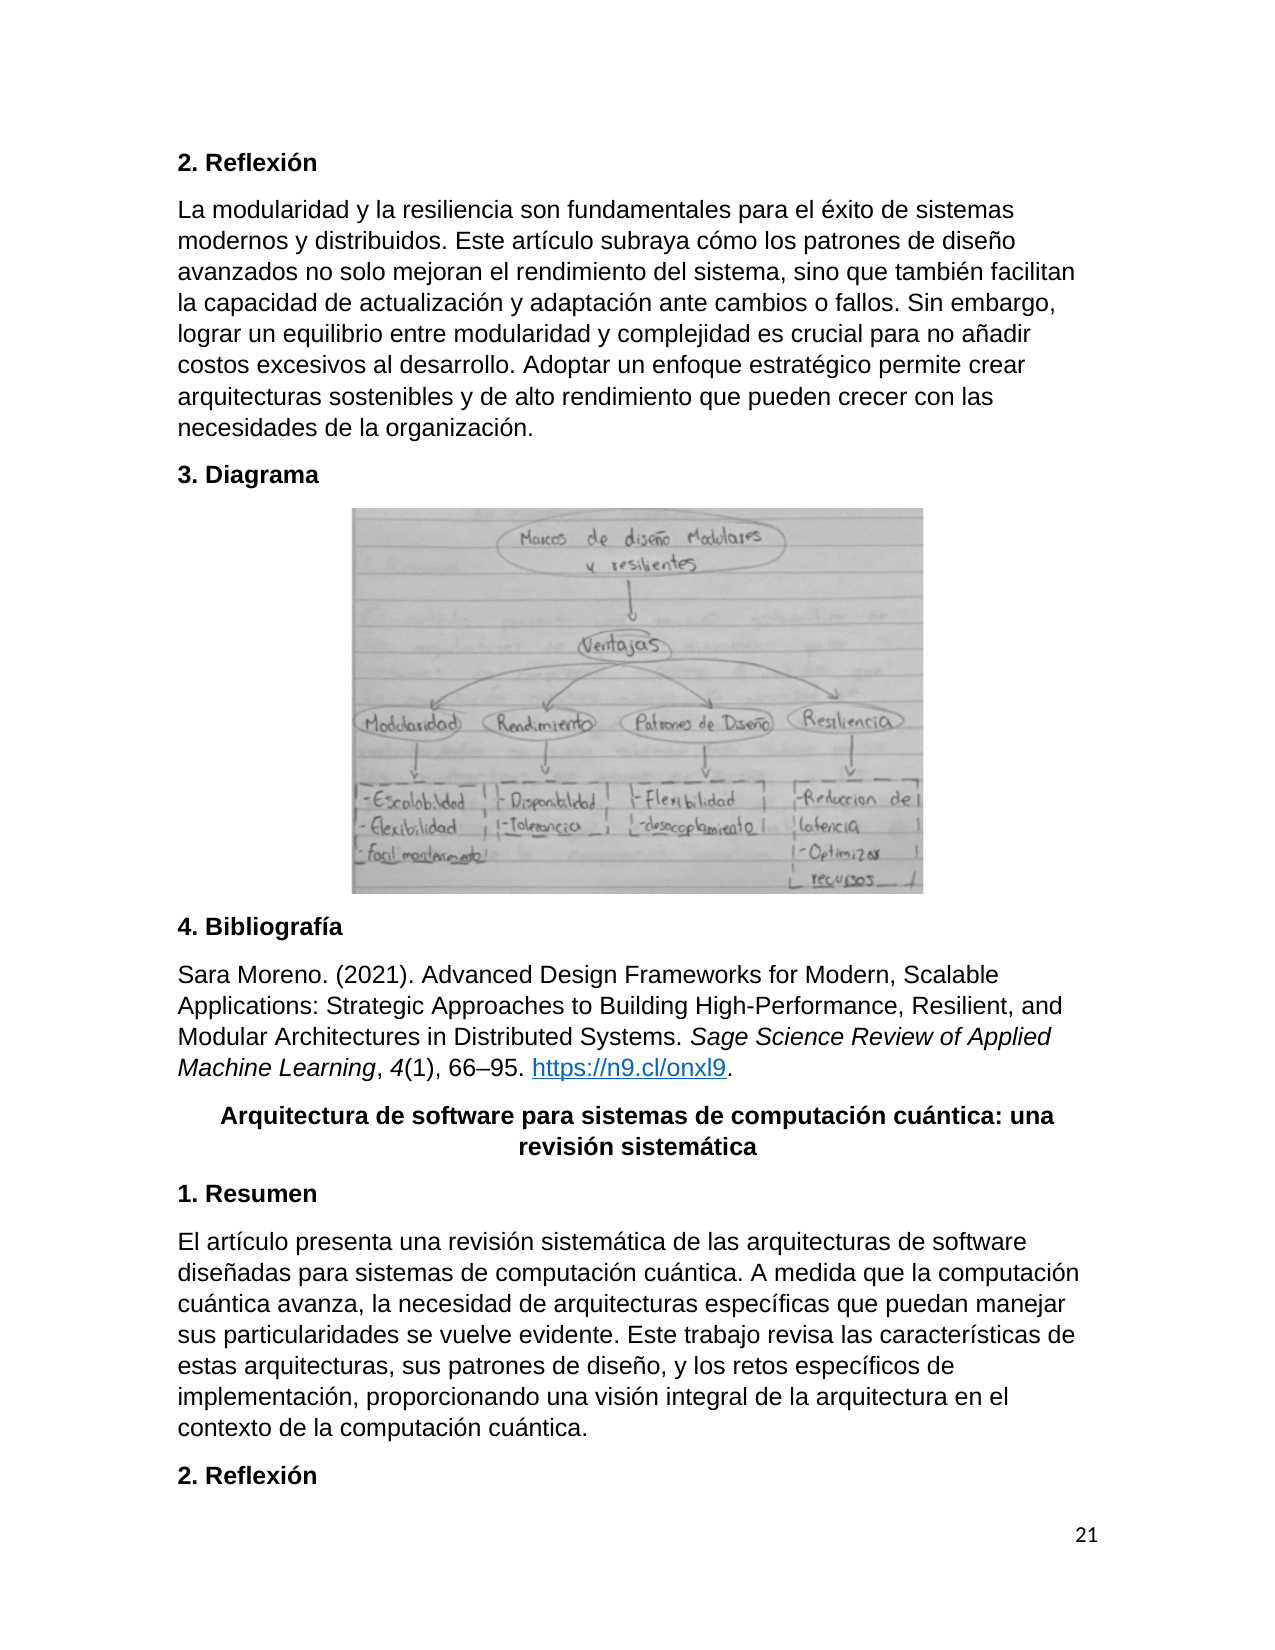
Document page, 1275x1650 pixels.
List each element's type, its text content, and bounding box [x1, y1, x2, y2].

text 4. Bibliografía [177, 912, 1098, 941]
text 2. Reflexión [177, 1461, 1098, 1490]
text Sara Moreno. (2021). Advanced Design Frameworks for Modern, Scalable Applications: Strategic Approaches to Building High-Performance, Resilient, and Modular Architectures in Distributed Systems. Sage Science Review of Applied Machine Learning, 4(1), 66–95. https://n9.cl/onxl9. [177, 960, 1098, 1082]
text 3. Diagrama [177, 460, 1098, 489]
text La modularidad y la resiliencia son fundamentales para el éxito de sistemas modernos y distribuidos. Este artículo subraya cómo los patrones de diseño avanzados no solo mejoran el rendimiento del sistema, sino que también facilitan la capacidad de actualización y adaptación ante cambios o fallos. Sin embargo, lograr un equilibrio entre modularidad y complejidad es crucial para no añadir costos excesivos al desarrollo. Adoptar un enfoque estratégico permite crear arquitecturas sostenibles y de alto rendimiento que pueden crecer con las necesidades de la organización. [177, 195, 1098, 441]
picture [351, 508, 924, 894]
text 2. Reflexión [177, 148, 1098, 176]
text 1. Resumen [177, 1179, 1098, 1208]
text Arquitectura de software para sistemas de computación cuántica: una revisión sistemática [177, 1101, 1098, 1161]
text El artículo presenta una revisión sistemática de las arquitecturas de software diseñadas para sistemas de computación cuántica. A medida que la computación cuántica avanza, la necesidad de arquitecturas específicas que puedan manejar sus particularidades se vuelve evidente. Este trabajo revisa las características de estas arquitecturas, sus patrones de diseño, y los retos específicos de implementación, proporcionando una visión integral de la arquitectura en el contexto de la computación cuántica. [177, 1227, 1098, 1442]
